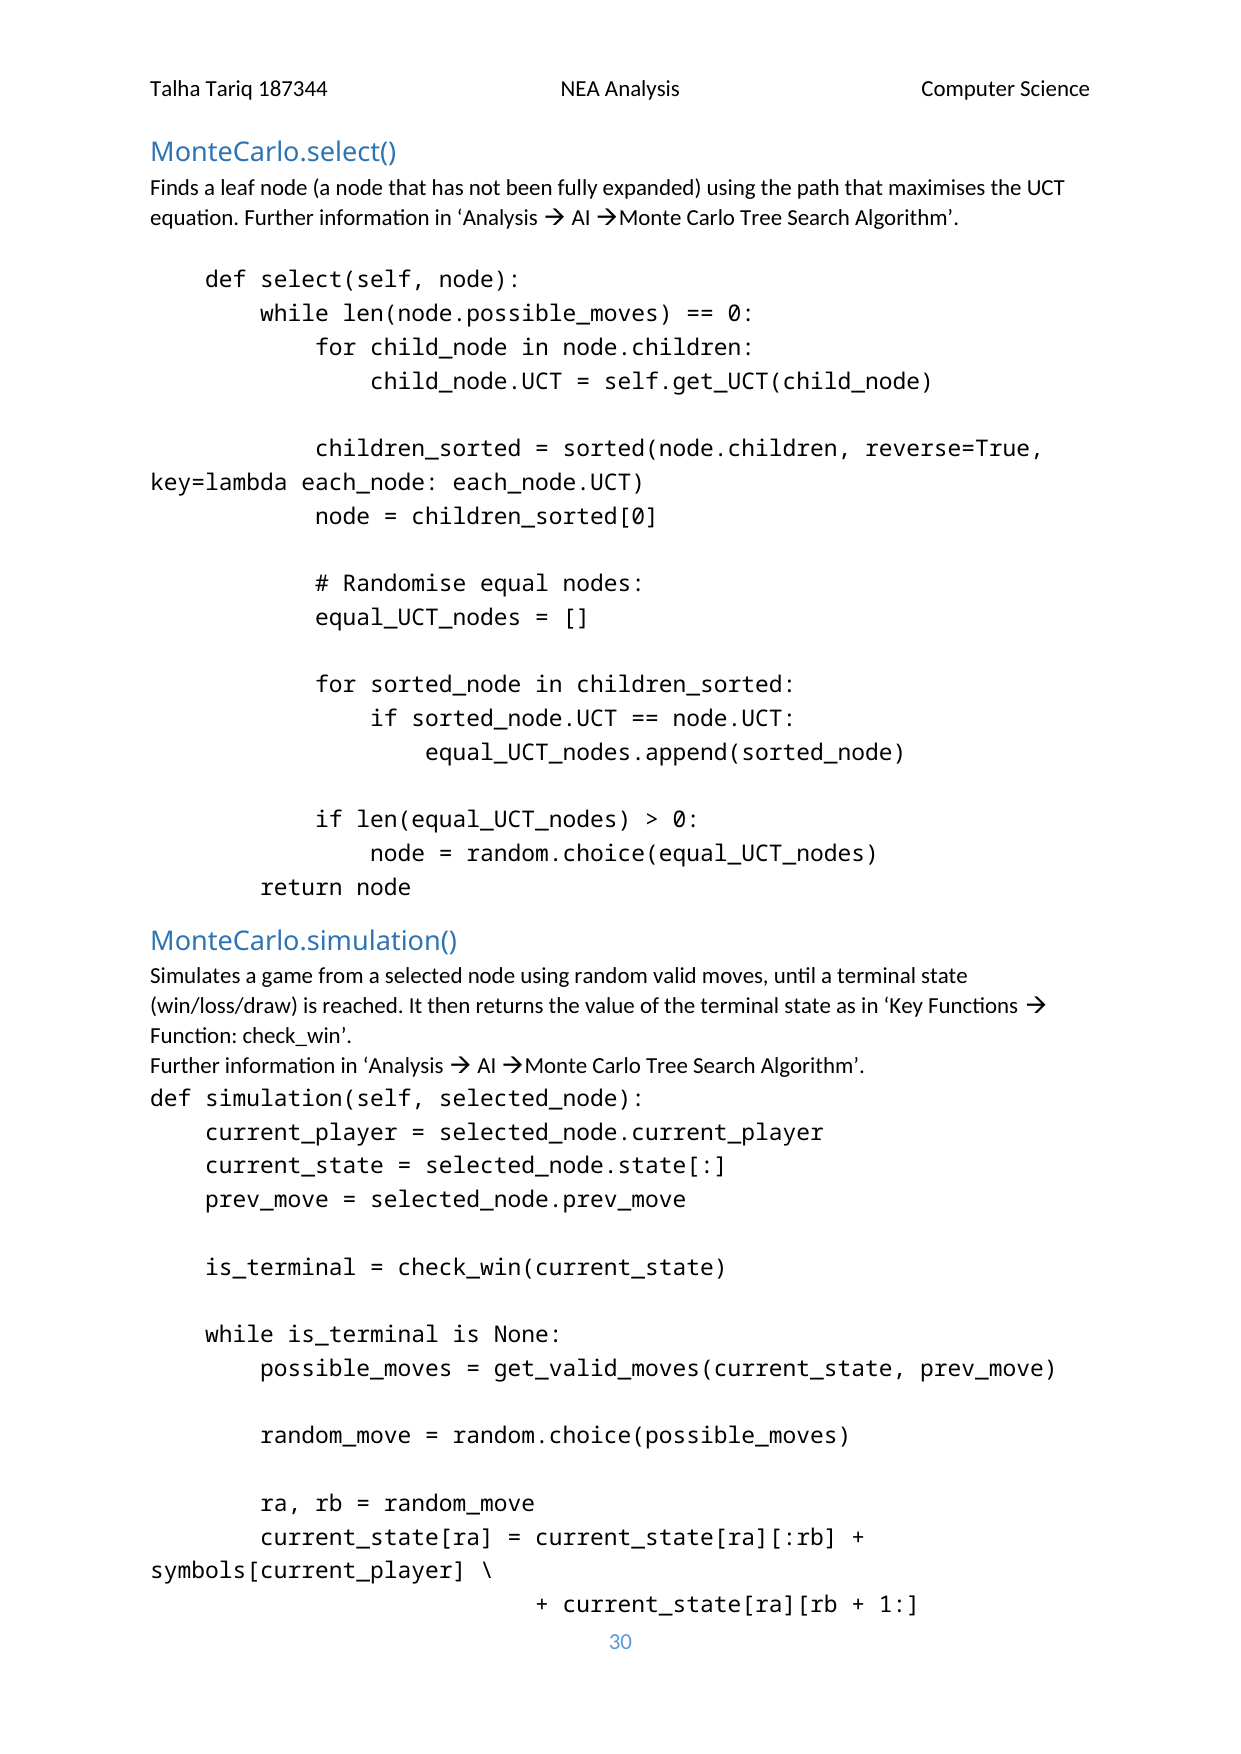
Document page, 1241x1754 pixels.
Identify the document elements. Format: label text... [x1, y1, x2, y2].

subtitle MonteCarlo.select() [150, 133, 1090, 170]
subtitle MonteCarlo.simulation() [150, 921, 1090, 958]
text def select(self, node): while len(node.possible_moves) == 0: for child_node in node.children: child_node.UCT = self.get_UCT(child_node) children_sorted = sorted(node.children, reverse=True, key=lambda each_node: each_node.UCT) node = children_sorted[0] # Randomise equal nodes: equal_UCT_nodes = [] for sorted_node in children_sorted: if sorted_node.UCT == node.UCT: equal_UCT_nodes.append(sorted_node) if len(equal_UCT_nodes) > 0: node = random.choice(equal_UCT_nodes) return node [150, 263, 1090, 902]
text Finds a leaf node (a node that has not been fully expanded) using the path that maximises the UCT equation. Further information in ‘Analysis AI Monte Carlo Tree Search Algorithm’. [150, 173, 1090, 231]
text Simulates a game from a selected node using random valid moves, until a terminal state (win/loss/draw) is reached. It then returns the value of the terminal state as in ‘Key Functions Function: check_win’. [150, 961, 1090, 1049]
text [150, 1082, 1090, 1619]
text Further information in ‘Analysis AI Monte Carlo Tree Search Algorithm’. [150, 1052, 1090, 1080]
